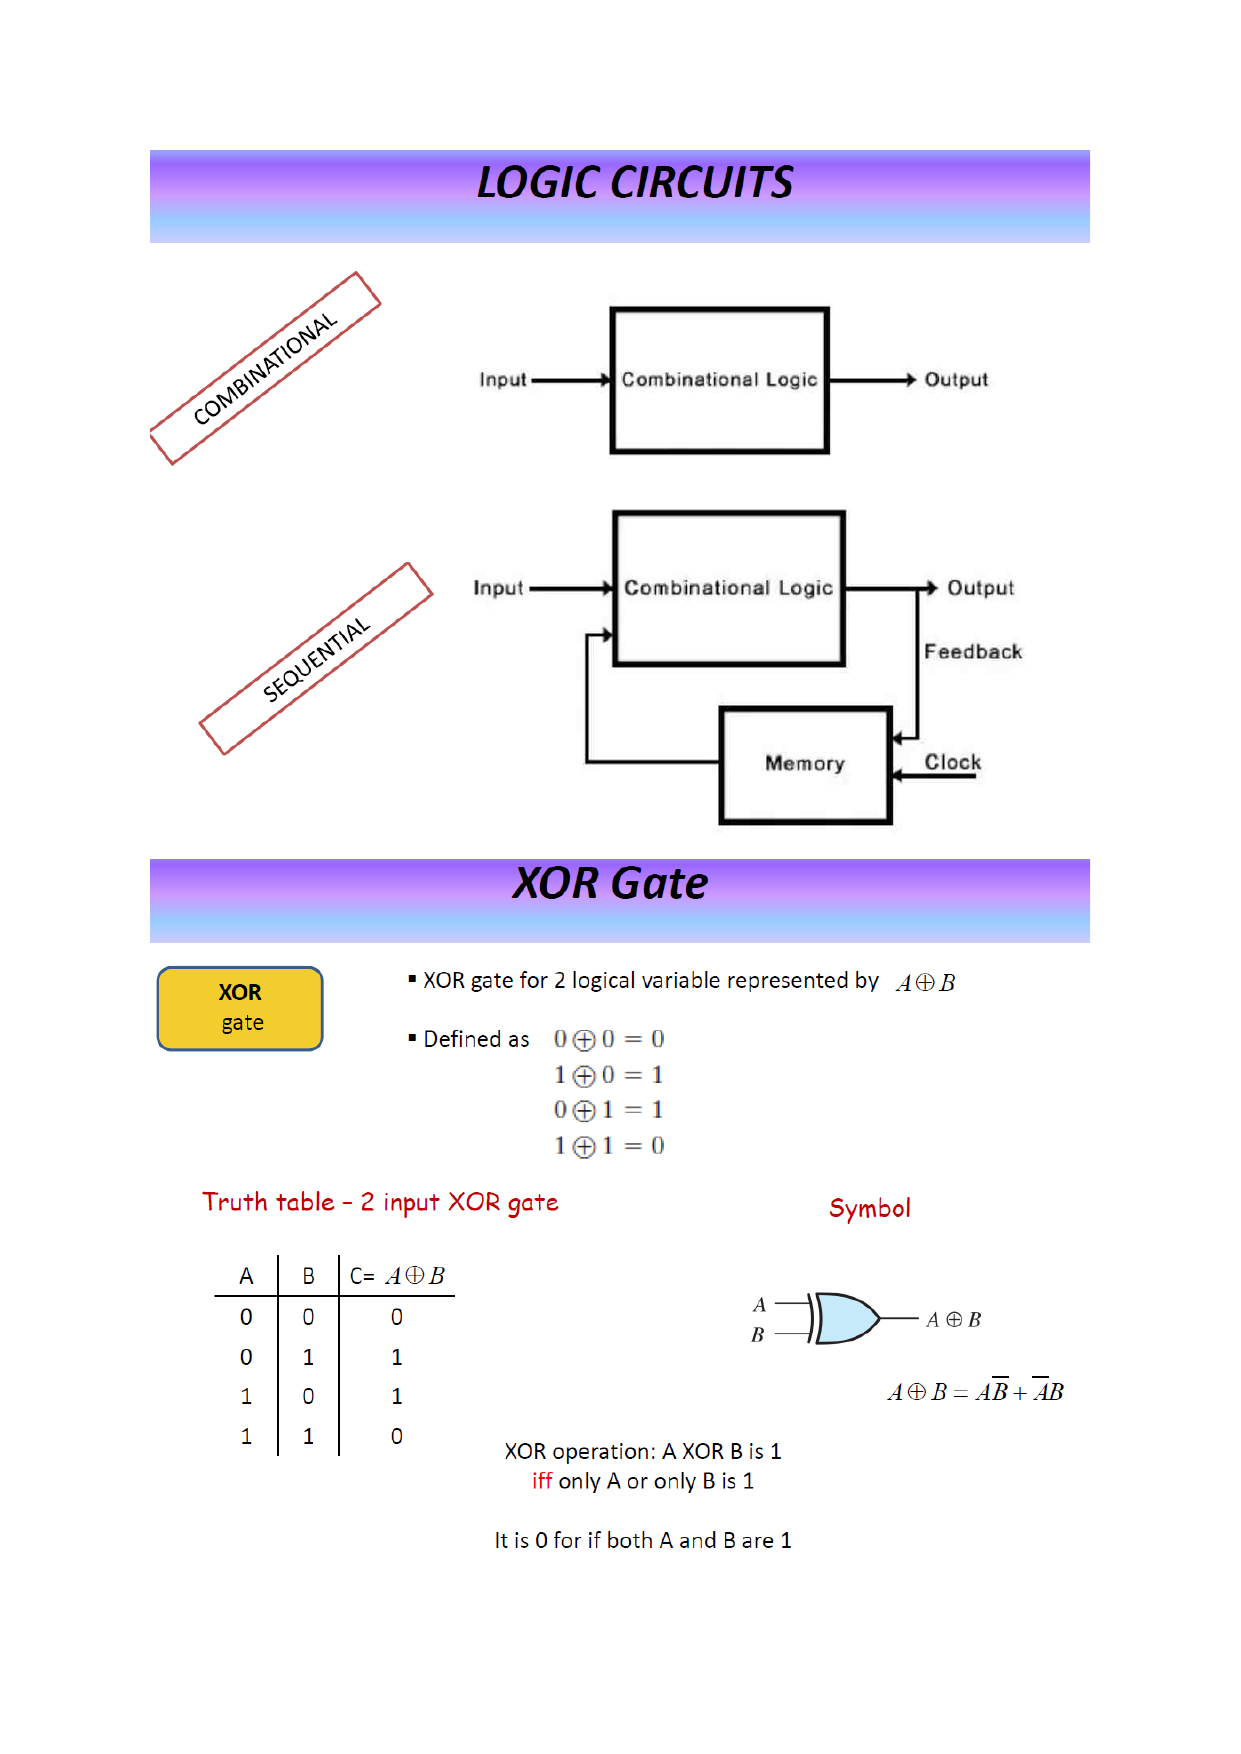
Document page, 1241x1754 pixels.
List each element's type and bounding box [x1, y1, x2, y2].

picture [150, 859, 1091, 1554]
picture [150, 150, 1091, 841]
